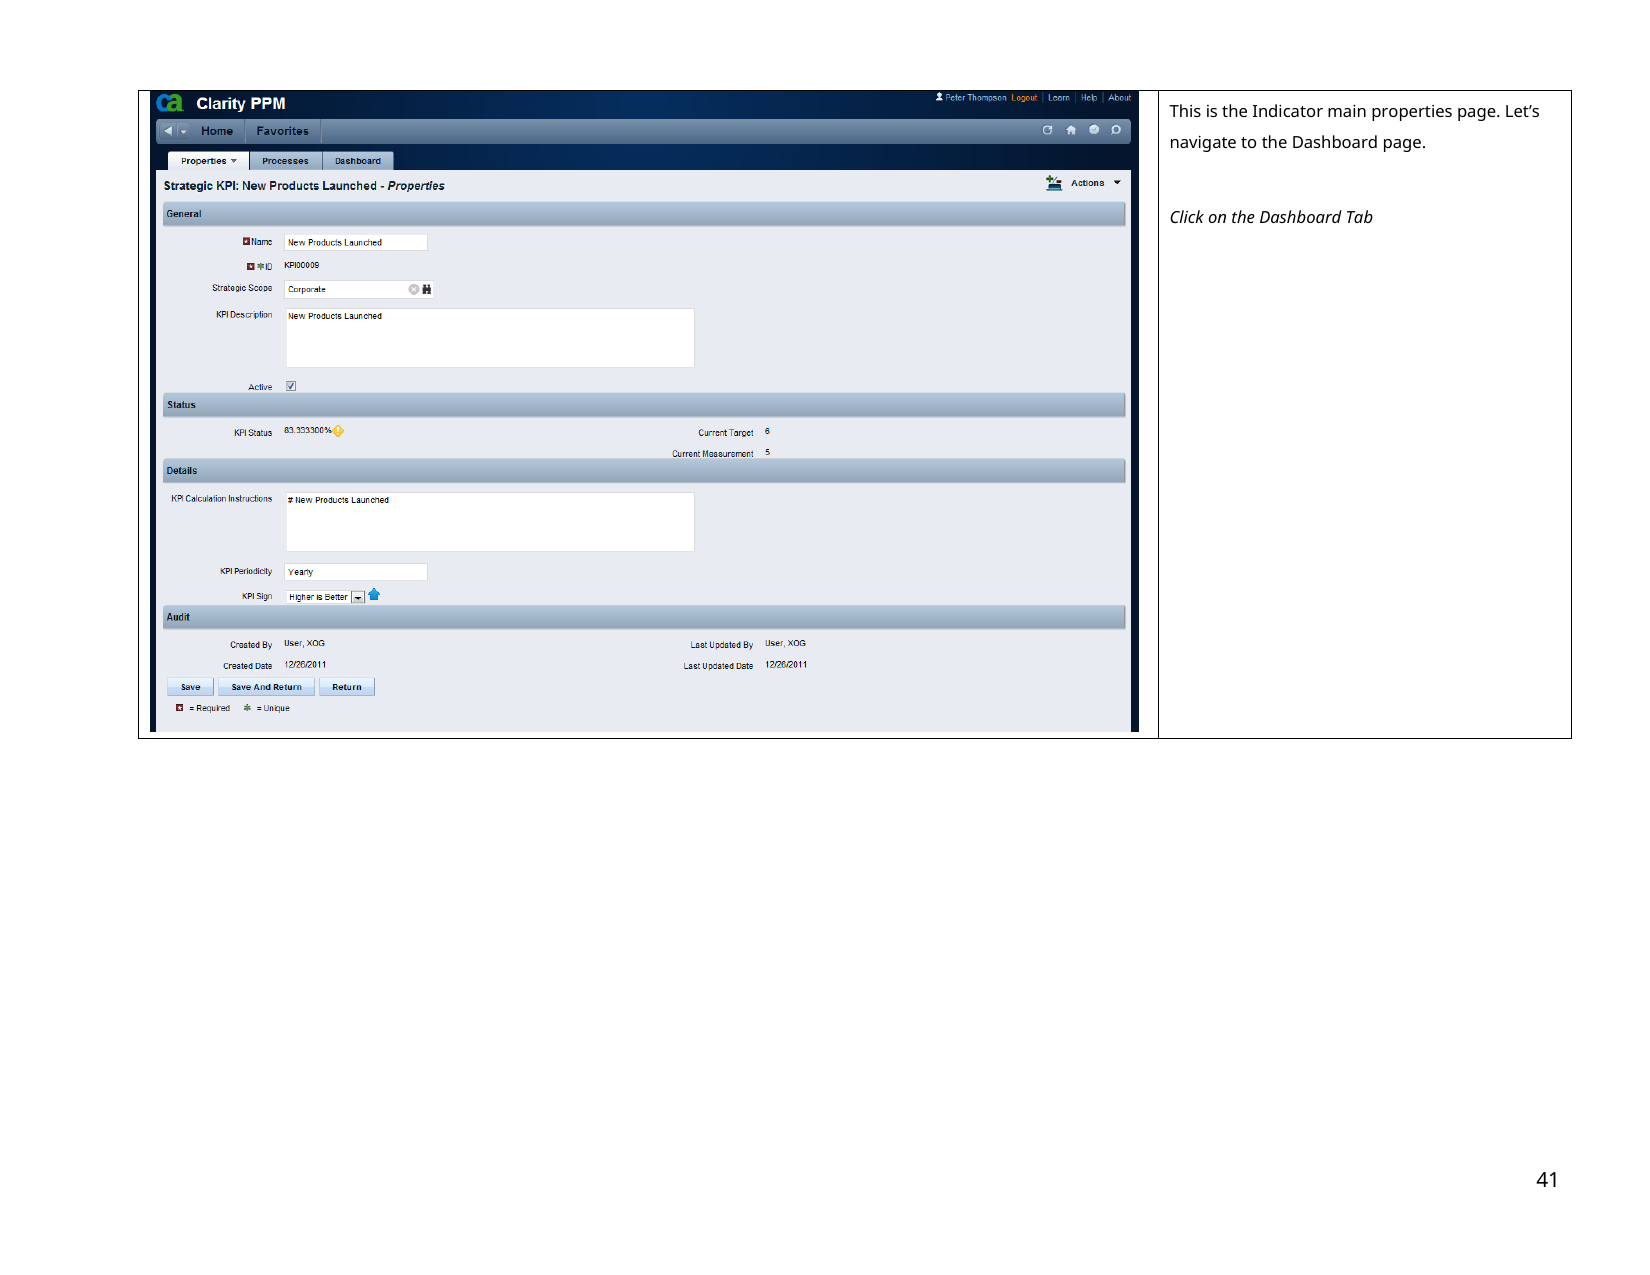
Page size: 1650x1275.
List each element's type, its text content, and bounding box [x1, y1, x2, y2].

table_cell This is the Indicator main properties page. Let’s navigate to the Dashboard page. Click on the Dashboard Tab [1159, 91, 1571, 738]
picture [150, 91, 1139, 732]
table_cell [139, 91, 1158, 738]
